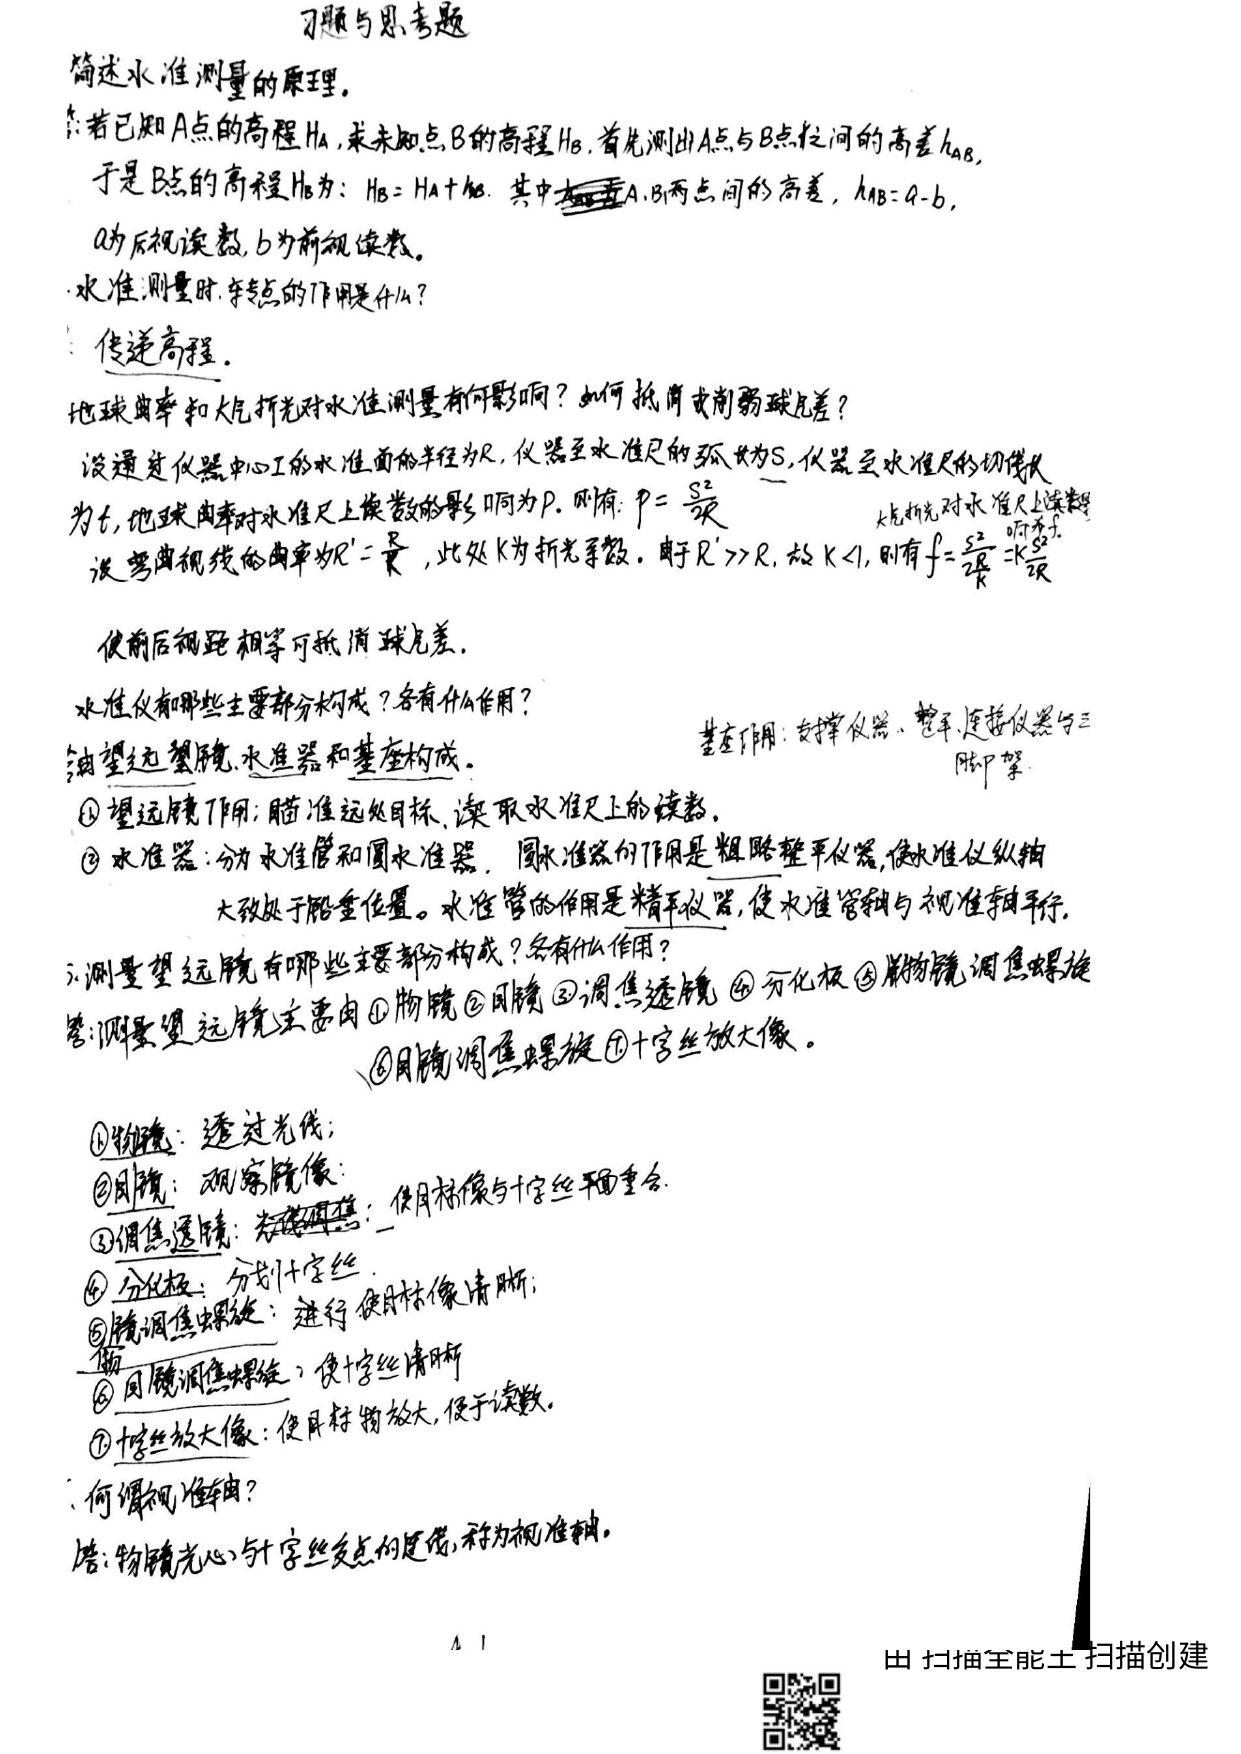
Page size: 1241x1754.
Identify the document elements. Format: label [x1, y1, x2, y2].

picture [67, 0, 1091, 1650]
picture [760, 1670, 844, 1754]
